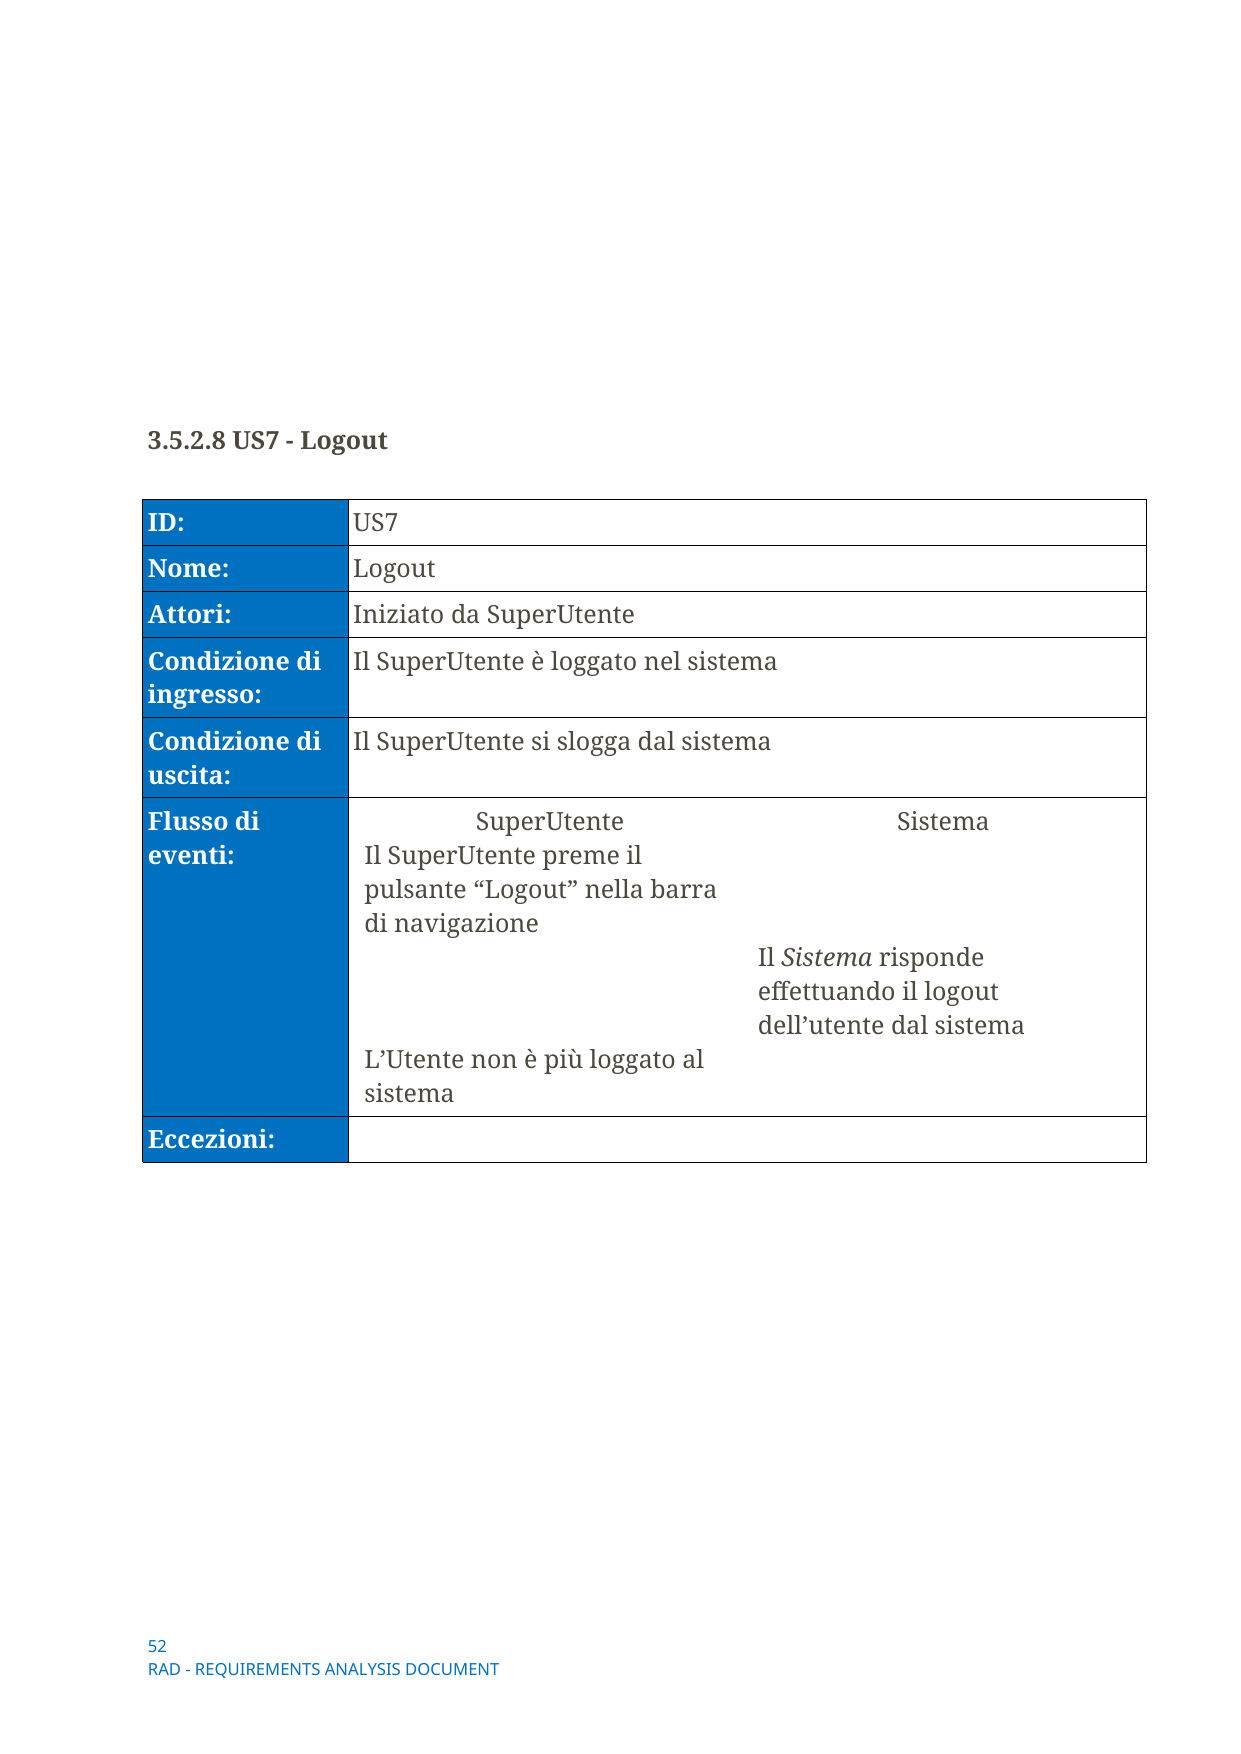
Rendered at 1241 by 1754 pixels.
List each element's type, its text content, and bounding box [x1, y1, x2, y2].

table_cell Flusso di eventi: [143, 798, 348, 1116]
text 3.5.2.8 US7 - Logout [148, 423, 1092, 457]
table_cell Iniziato da SuperUtente [349, 592, 1146, 637]
table_cell Condizione di ingresso: [143, 638, 348, 717]
table_cell Condizione di uscita: [143, 718, 348, 797]
table_cell [349, 1117, 1146, 1162]
table_header US7 [349, 500, 1146, 545]
table_cell [349, 798, 1146, 1116]
table_cell Nome: [143, 546, 348, 591]
table_cell Attori: [143, 592, 348, 637]
table_cell Logout [349, 546, 1146, 591]
table_cell Eccezioni: [143, 1117, 348, 1162]
table_cell Il SuperUtente si slogga dal sistema [349, 718, 1146, 797]
table_header ID: [143, 500, 348, 545]
table_cell Il SuperUtente è loggato nel sistema [349, 638, 1146, 717]
